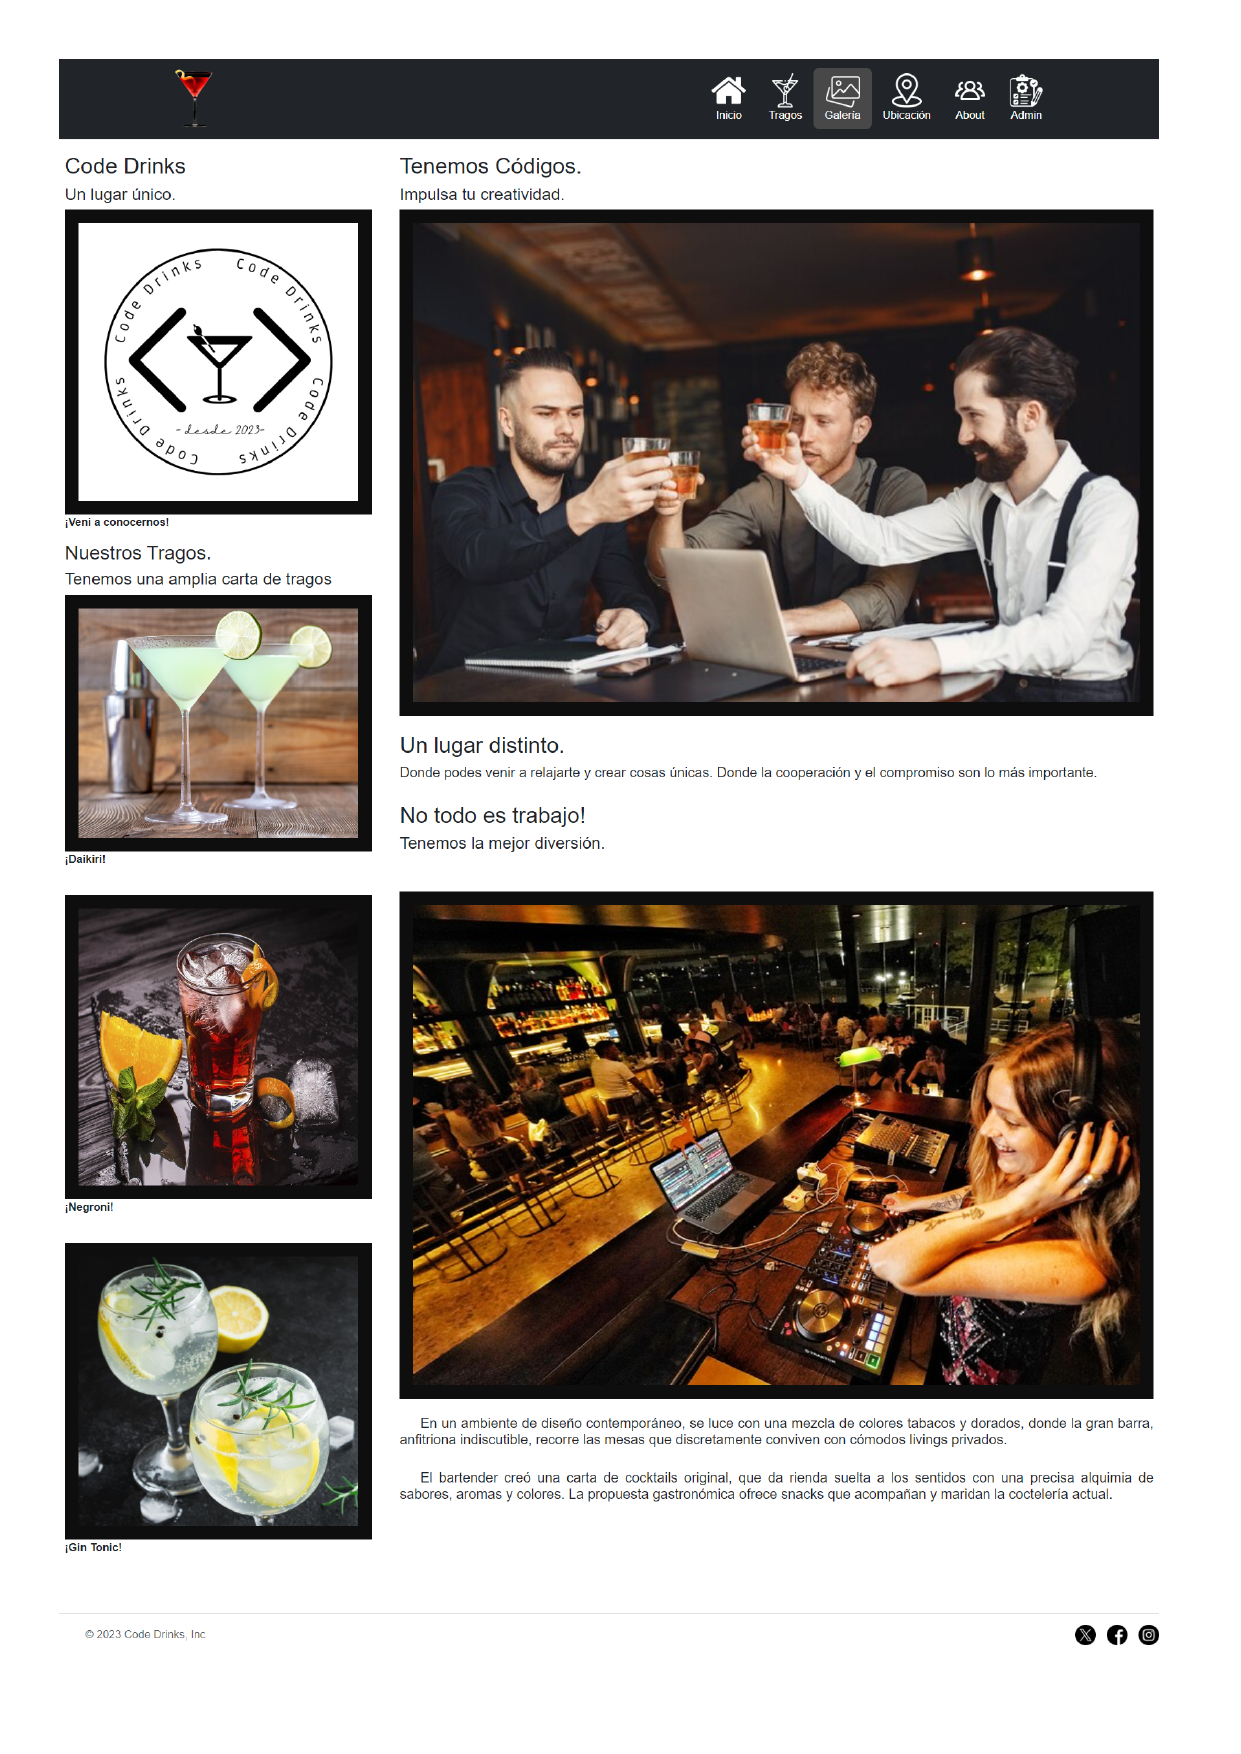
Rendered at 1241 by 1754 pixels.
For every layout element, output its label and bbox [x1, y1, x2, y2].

picture [59, 59, 1167, 1672]
